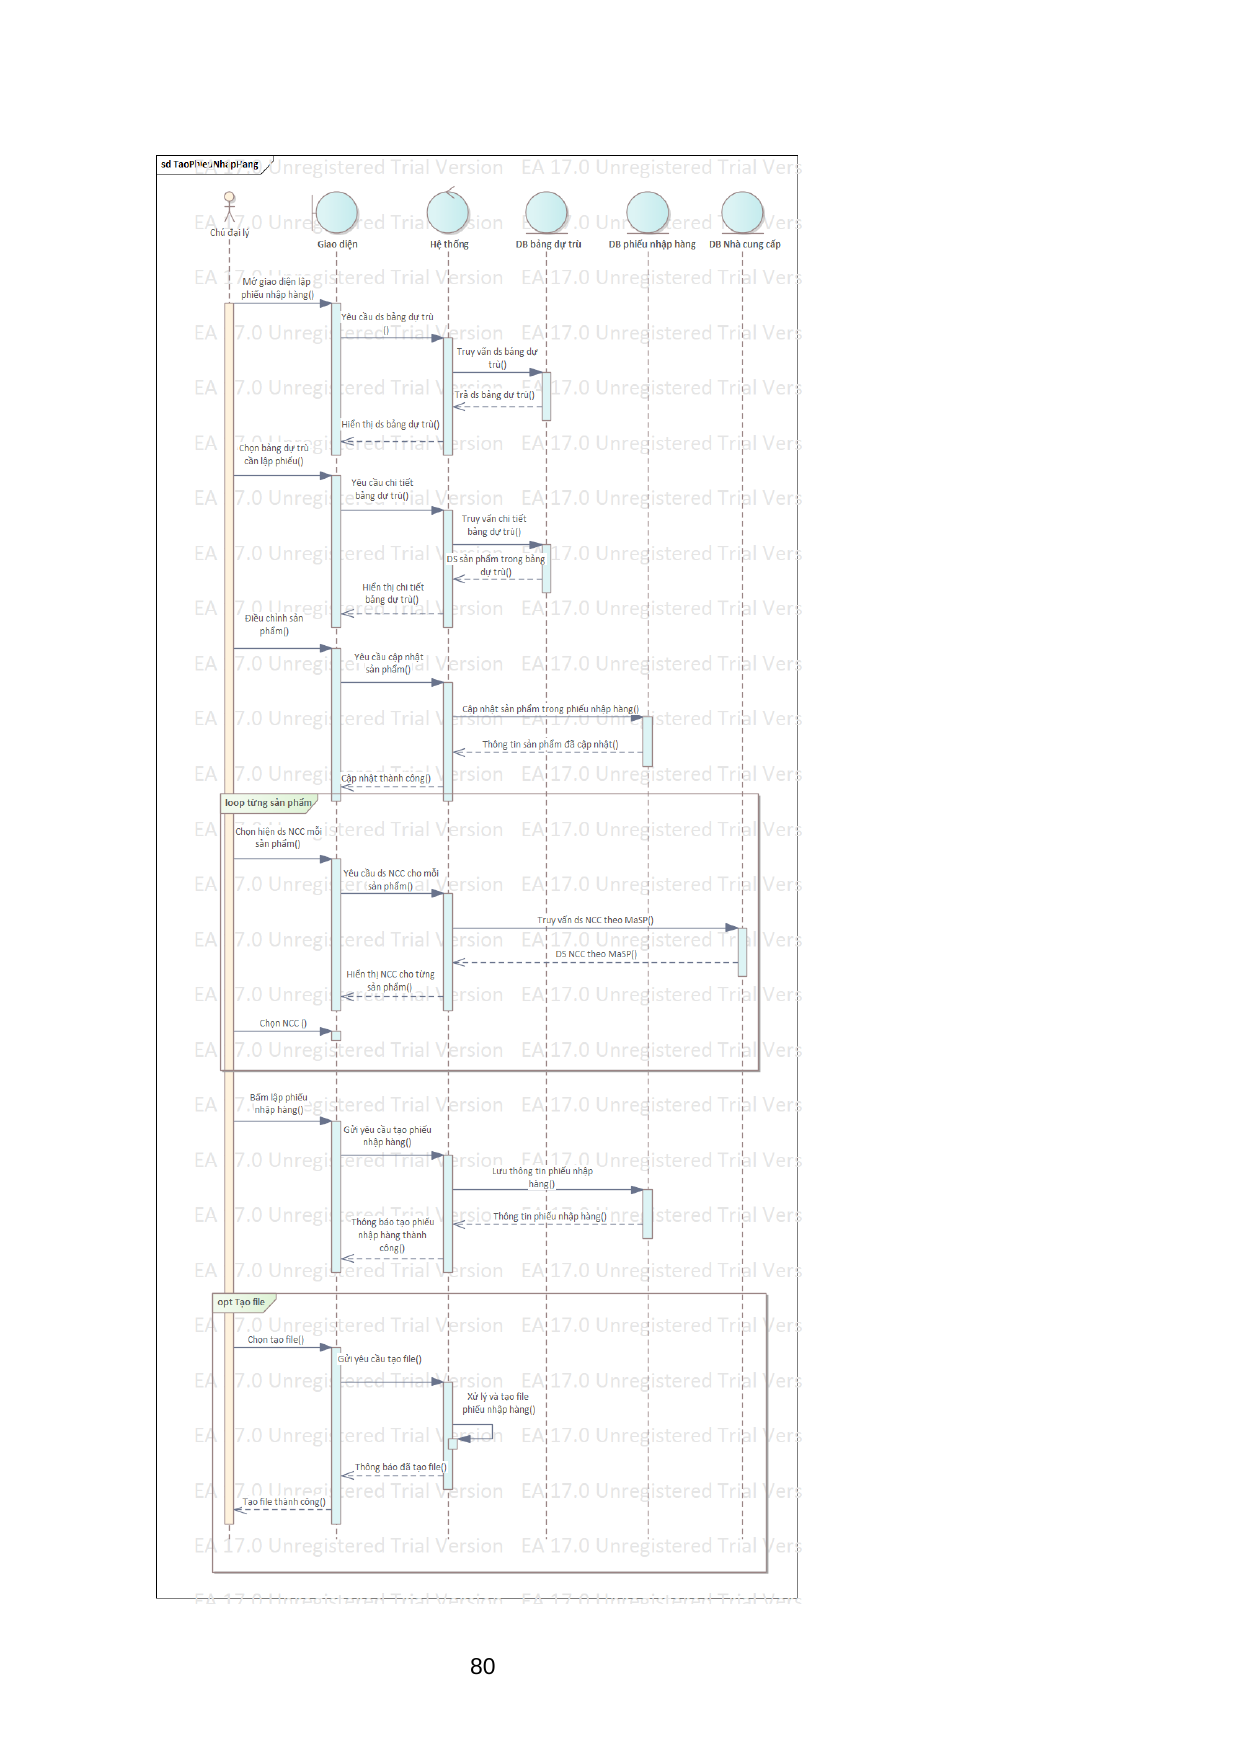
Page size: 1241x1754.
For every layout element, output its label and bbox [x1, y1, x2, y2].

picture [150, 150, 803, 1604]
